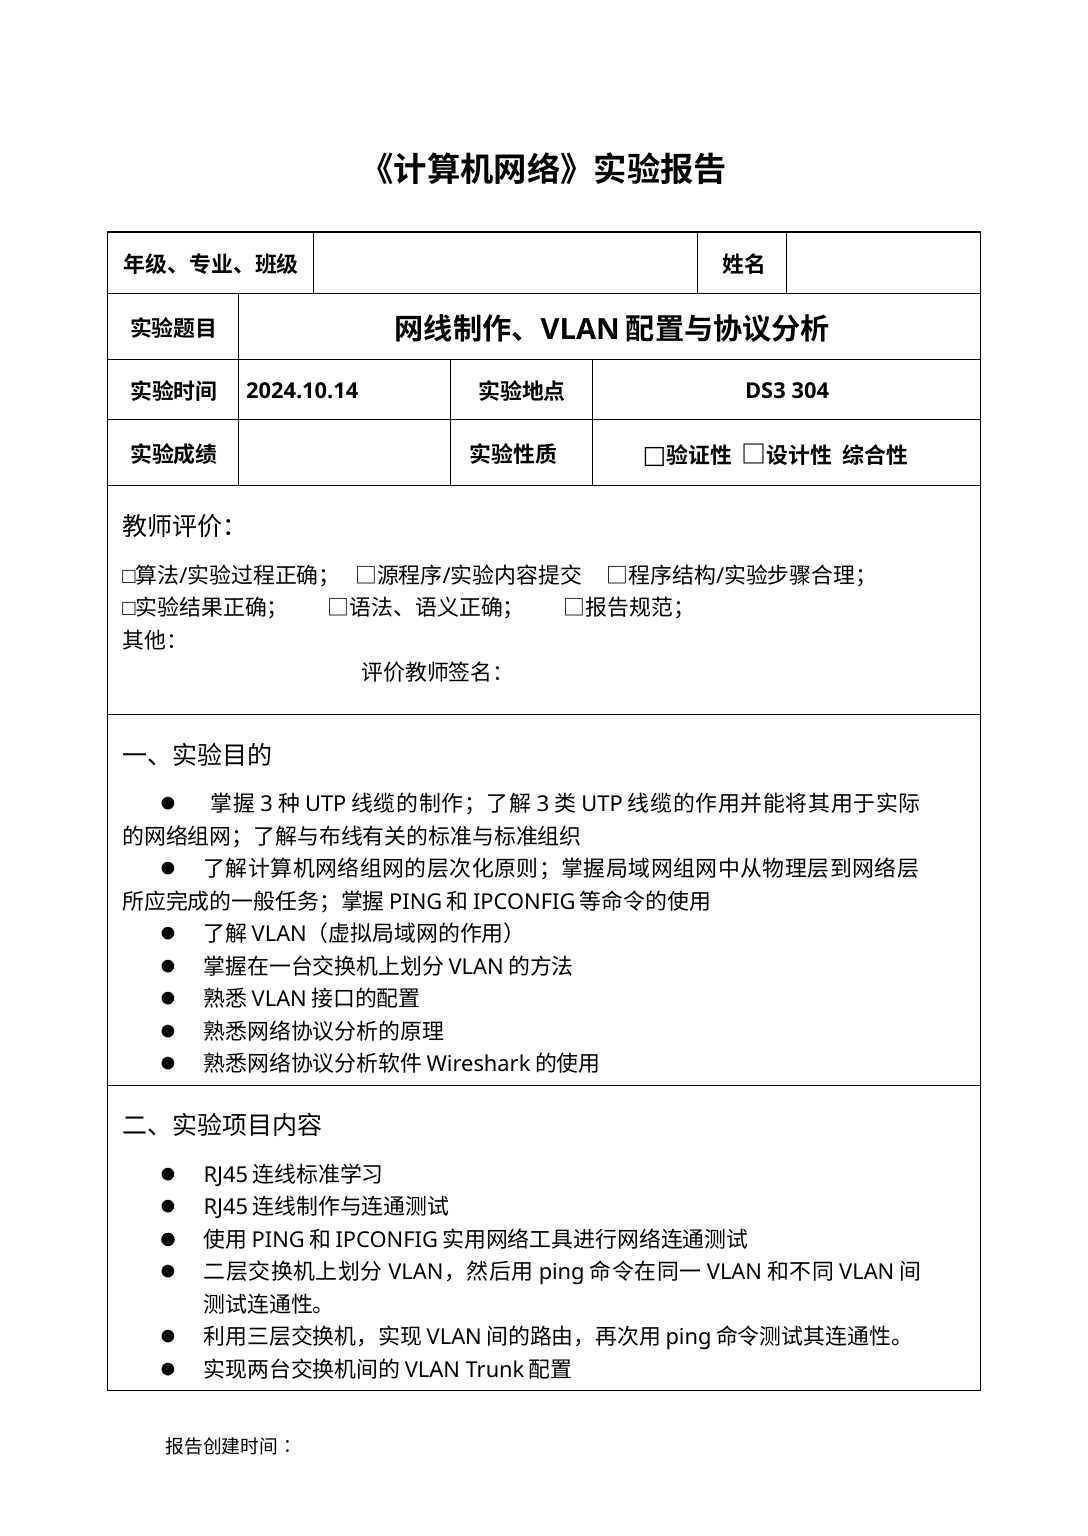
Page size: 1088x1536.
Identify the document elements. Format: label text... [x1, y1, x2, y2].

table_header 姓名 [698, 233, 786, 293]
table_cell 教师评价： □算法/实验过程正确； □源程序/实验内容提交 □程序结构/实验步骤合理； □实验结果正确； □语法、语义正确； □报告规范； 其他： 评价教师签名： [108, 486, 980, 714]
table_cell 实验时间 [108, 360, 238, 419]
table_cell 实验性质 [451, 420, 592, 485]
table_cell DS3 304 [593, 360, 980, 419]
text 《计算机网络》实验报告 [165, 134, 922, 199]
table_cell 一、实验目的 掌握3种UTP线缆的制作；了解3类UTP线缆的作用并能将其用于实际的网络组网；了解与布线有关的标准与标准组织 了解计算机网络组网的层次化原则；掌握局域网组网中从物理层到网络层所应完成的一般任务；掌握PING和IPCONFIG等命令的使用 了解VLAN（虚拟局域网的作用） 掌握在一台交换机上划分VLAN的方法 熟悉VLAN接口的配置 熟悉网络协议分析的原理 熟悉网络协议分析软件Wireshark的使用 [108, 715, 980, 1084]
table_header [787, 233, 980, 293]
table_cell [108, 1086, 980, 1390]
table_cell 实验题目 [108, 294, 238, 359]
table_header [314, 233, 697, 293]
table_header 年级、专业、班级 [108, 233, 313, 293]
table_cell 实验地点 [451, 360, 592, 419]
table_cell □验证性 □设计性 综合性 [593, 420, 980, 485]
table_cell 实验成绩 [108, 420, 238, 485]
table_cell 2024.10.14 [239, 360, 450, 419]
table_cell [239, 420, 450, 485]
table_cell 网线制作、VLAN配置与协议分析 [239, 294, 980, 359]
